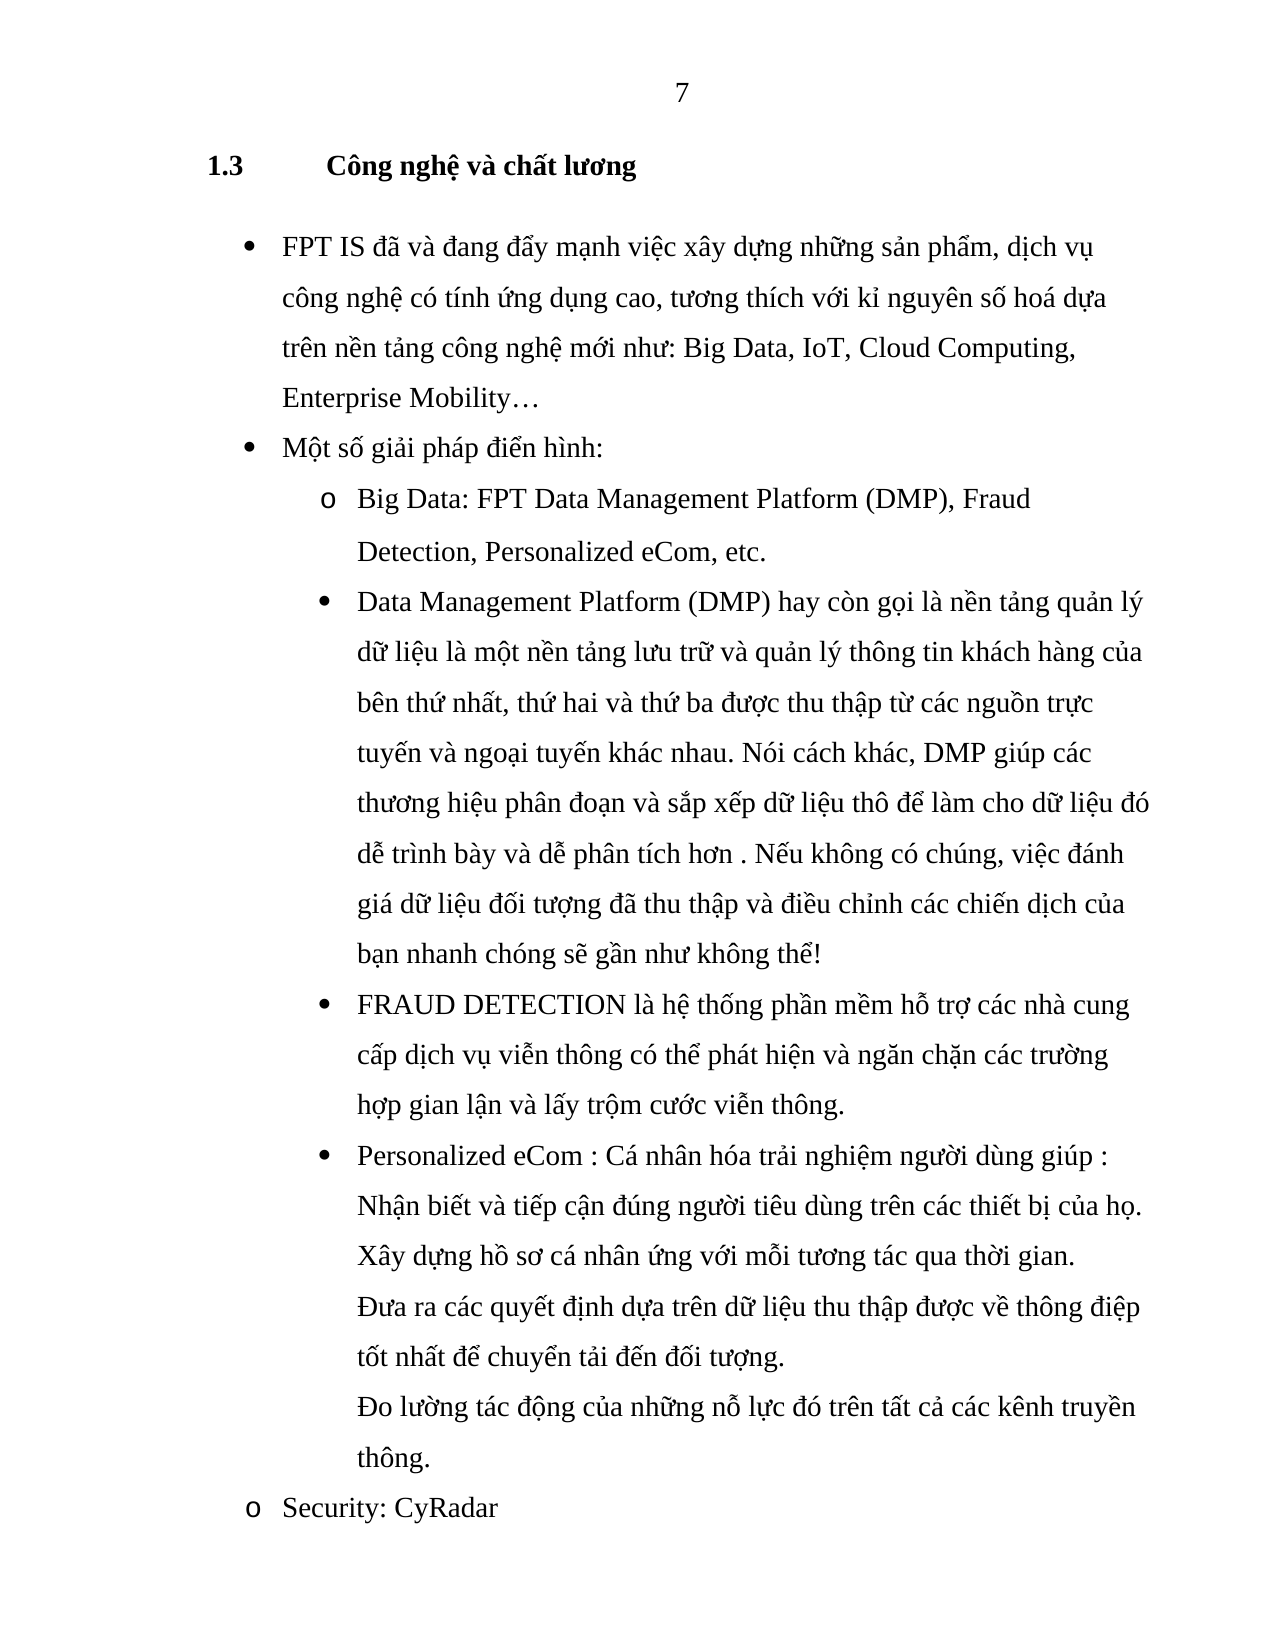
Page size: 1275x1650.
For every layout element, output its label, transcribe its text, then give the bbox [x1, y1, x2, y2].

list Personalized eCom : Cá nhân hóa trải nghiệm người dùng giúp : [319, 1138, 1157, 1171]
list Nhận biết và tiếp cận đúng người tiêu dùng trên các thiết bị của họ. [357, 1188, 1157, 1222]
list Big Data: FPT Data Management Platform (DMP), Fraud Detection, Personalized eCom, etc. [319, 481, 1157, 567]
list Xây dựng hồ sơ cá nhân ứng với mỗi tương tác qua thời gian. [357, 1238, 1157, 1272]
list FPT IS đã và đang đẩy mạnh việc xây dựng những sản phẩm, dịch vụ công nghệ có tính ứng dụng cao, tương thích với kỉ nguyên số hoá dựa trên nền tảng công nghệ mới như: Big Data, IoT, Cloud Computing, Enterprise Mobility… [244, 229, 1157, 414]
list Một số giải pháp điển hình: [244, 431, 1157, 464]
list Security: CyRadar [244, 1490, 1157, 1526]
list Data Management Platform (DMP) hay còn gọi là nền tảng quản lý dữ liệu là một nền tảng lưu trữ và quản lý thông tin khách hàng của bên thứ nhất, thứ hai và thứ ba được thu thập từ các nguồn trực tuyến và ngoại tuyến khác nhau. Nói cách khác, DMP giúp các thương hiệu phân đoạn và sắp xếp dữ liệu thô để làm cho dữ liệu đó dễ trình bày và dễ phân tích hơn . Nếu không có chúng, việc đánh giá dữ liệu đối tượng đã thu thập và điều chỉnh các chiến dịch của bạn nhanh chóng sẽ gần như không thể! [319, 584, 1157, 970]
subtitle Công nghệ và chất lương [207, 148, 1157, 181]
list Đưa ra các quyết định dựa trên dữ liệu thu thập được về thông điệp tốt nhất để chuyển tải đến đối tượng. [357, 1289, 1157, 1373]
list FRAUD DETECTION là hệ thống phần mềm hỗ trợ các nhà cung cấp dịch vụ viễn thông có thể phát hiện và ngăn chặn các trường hợp gian lận và lấy trộm cước viễn thông. [319, 987, 1157, 1121]
list Đo lường tác động của những nỗ lực đó trên tất cả các kênh truyền thông. [357, 1389, 1157, 1473]
